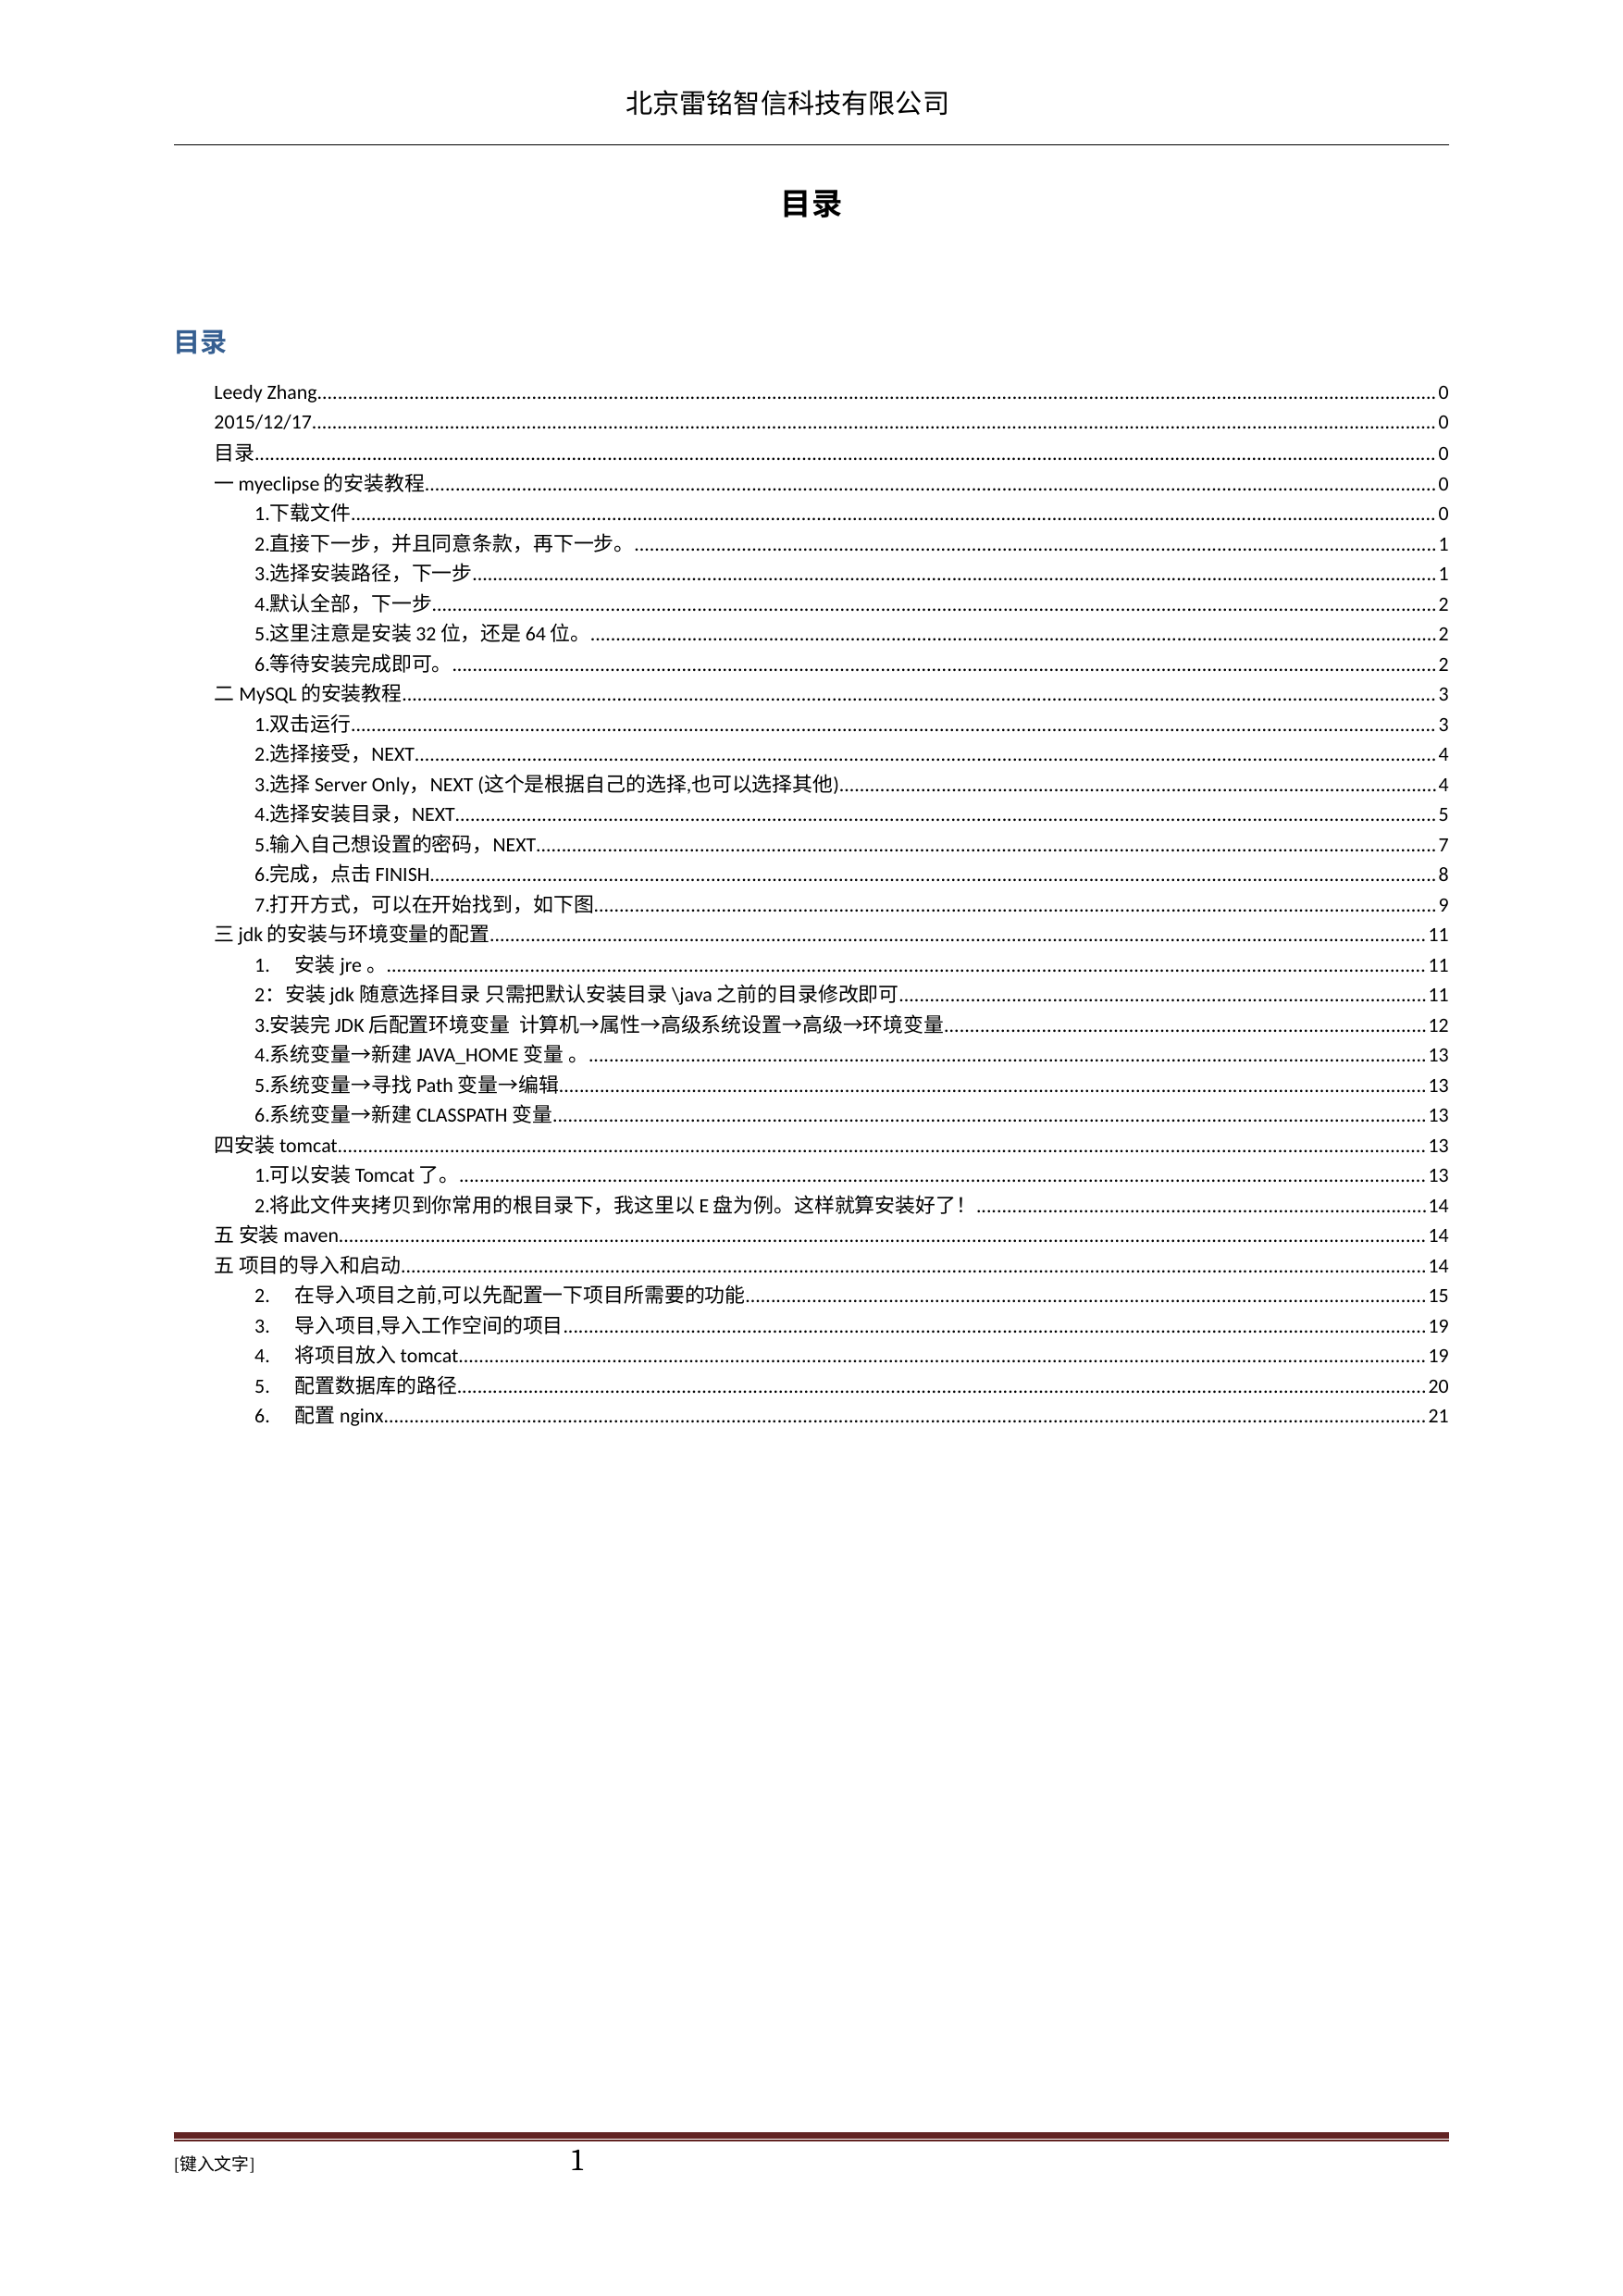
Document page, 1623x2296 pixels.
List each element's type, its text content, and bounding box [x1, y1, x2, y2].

subtitle 目录 [173, 171, 1449, 231]
